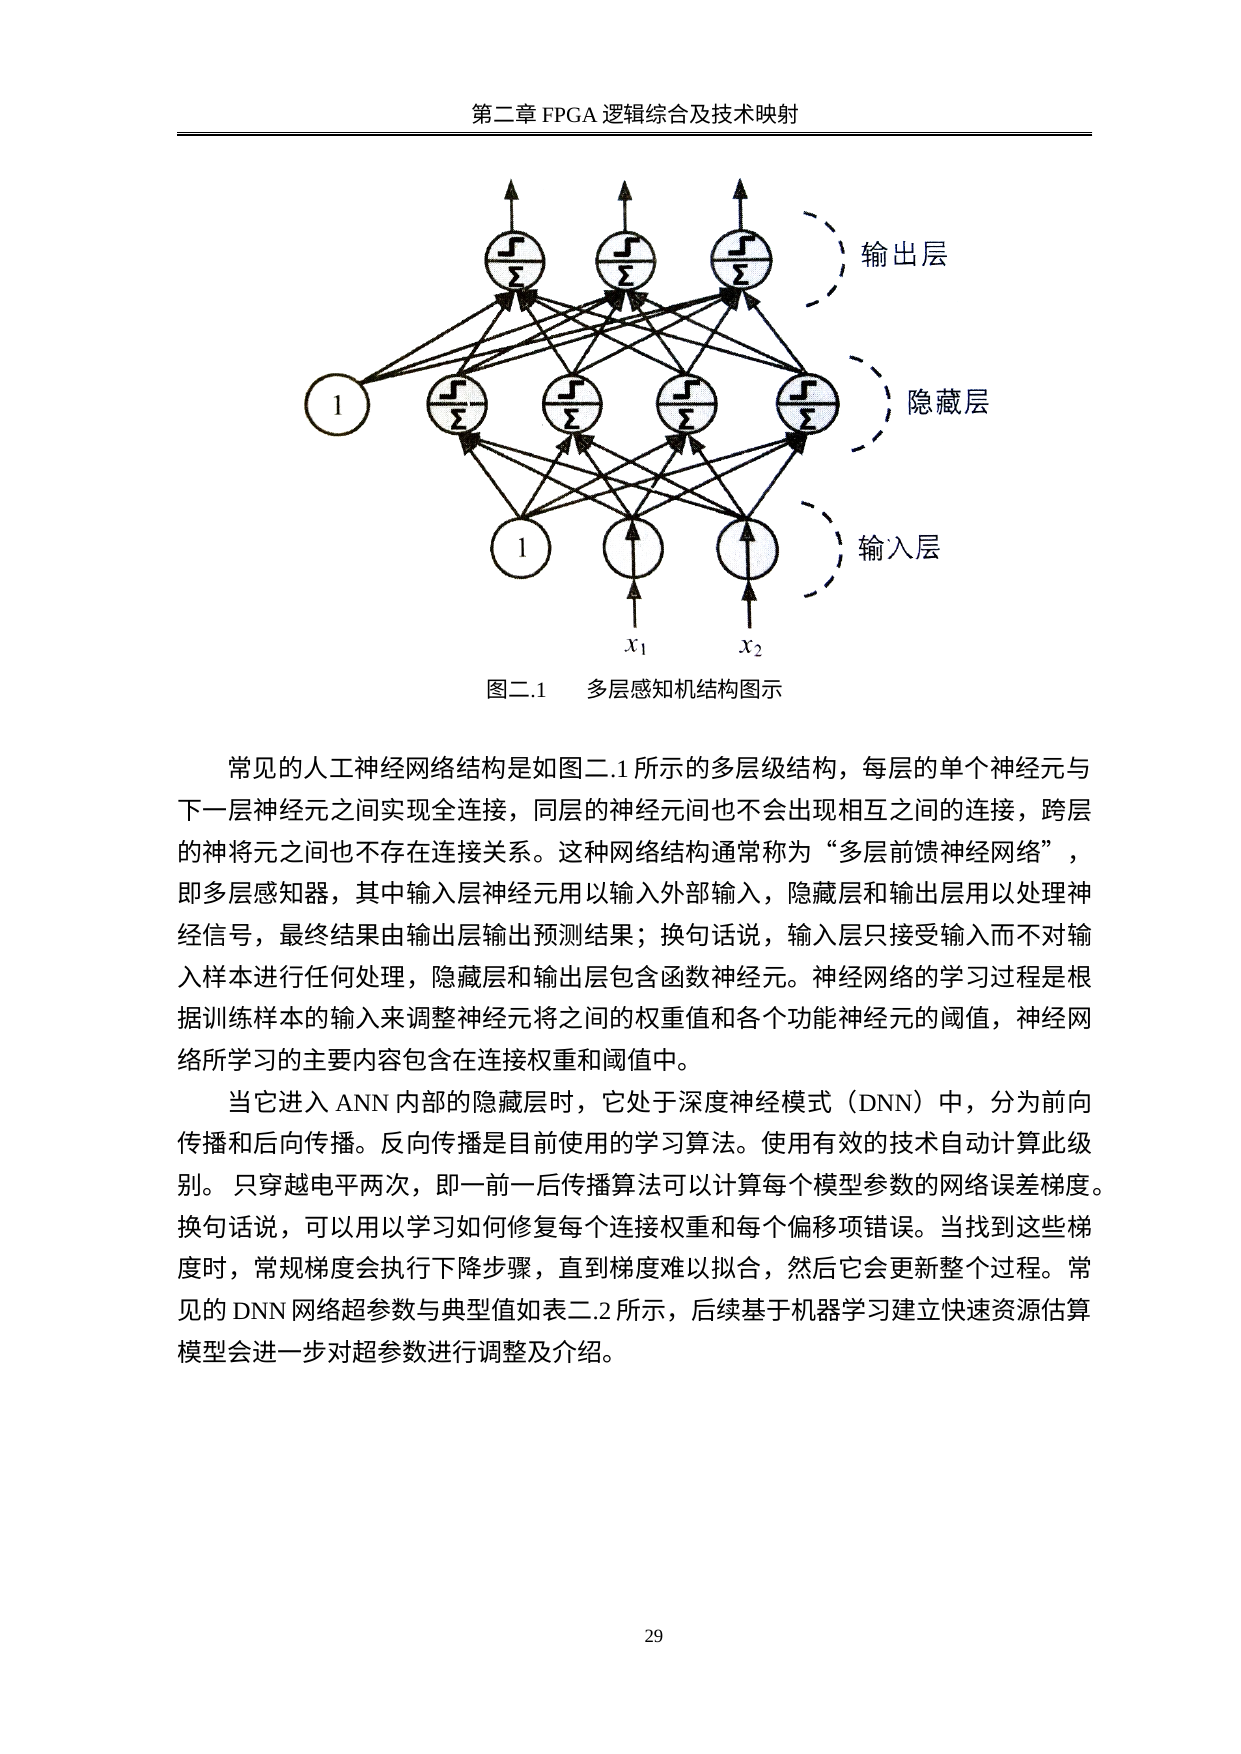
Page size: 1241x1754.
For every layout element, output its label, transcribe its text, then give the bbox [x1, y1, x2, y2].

text 多层感知机结构图示 [177, 672, 1092, 704]
text 常见的人工神经网络结构是如图2.27所示的多层级结构，每层的单个神经元与下一层神经元之间实现全连接，同层的神经元间也不会出现相互之间的连接，跨层的神将元之间也不存在连接关系。这种网络结构通常称为“多层前馈神经网络”，即多层感知器，其中输入层神经元用以输入外部输入，隐藏层和输出层用以处理神经信号，最终结果由输出层输出预测结果；换句话说，输入层只接受输入而不对输入样本进行任何处理，隐藏层和输出层包含函数神经元。神经网络的学习过程是根据训练样本的输入来调整神经元将之间的权重值和各个功能神经元的阈值，神经网络所学习的主要内容包含在连接权重和阈值中。 [177, 744, 1092, 1078]
picture [304, 177, 991, 660]
text 当它进入ANN内部的隐藏层时，它处于深度神经模式（DNN）中，分为前向传播和后向传播。反向传播是目前使用的学习算法。使用有效的技术自动计算此级别。 只穿越电平两次，即一前一后传播算法可以计算每个模型参数的网络误差梯度。换句话说，可以用以学习如何修复每个连接权重和每个偏移项错误。当找到这些梯度时，常规梯度会执行下降步骤，直到梯度难以拟合，然后它会更新整个过程。常见的DNN网络超参数与典型值如表2.1所示，后续基于机器学习建立快速资源估算模型会进一步对超参数进行调整及介绍。 [177, 1078, 1092, 1369]
